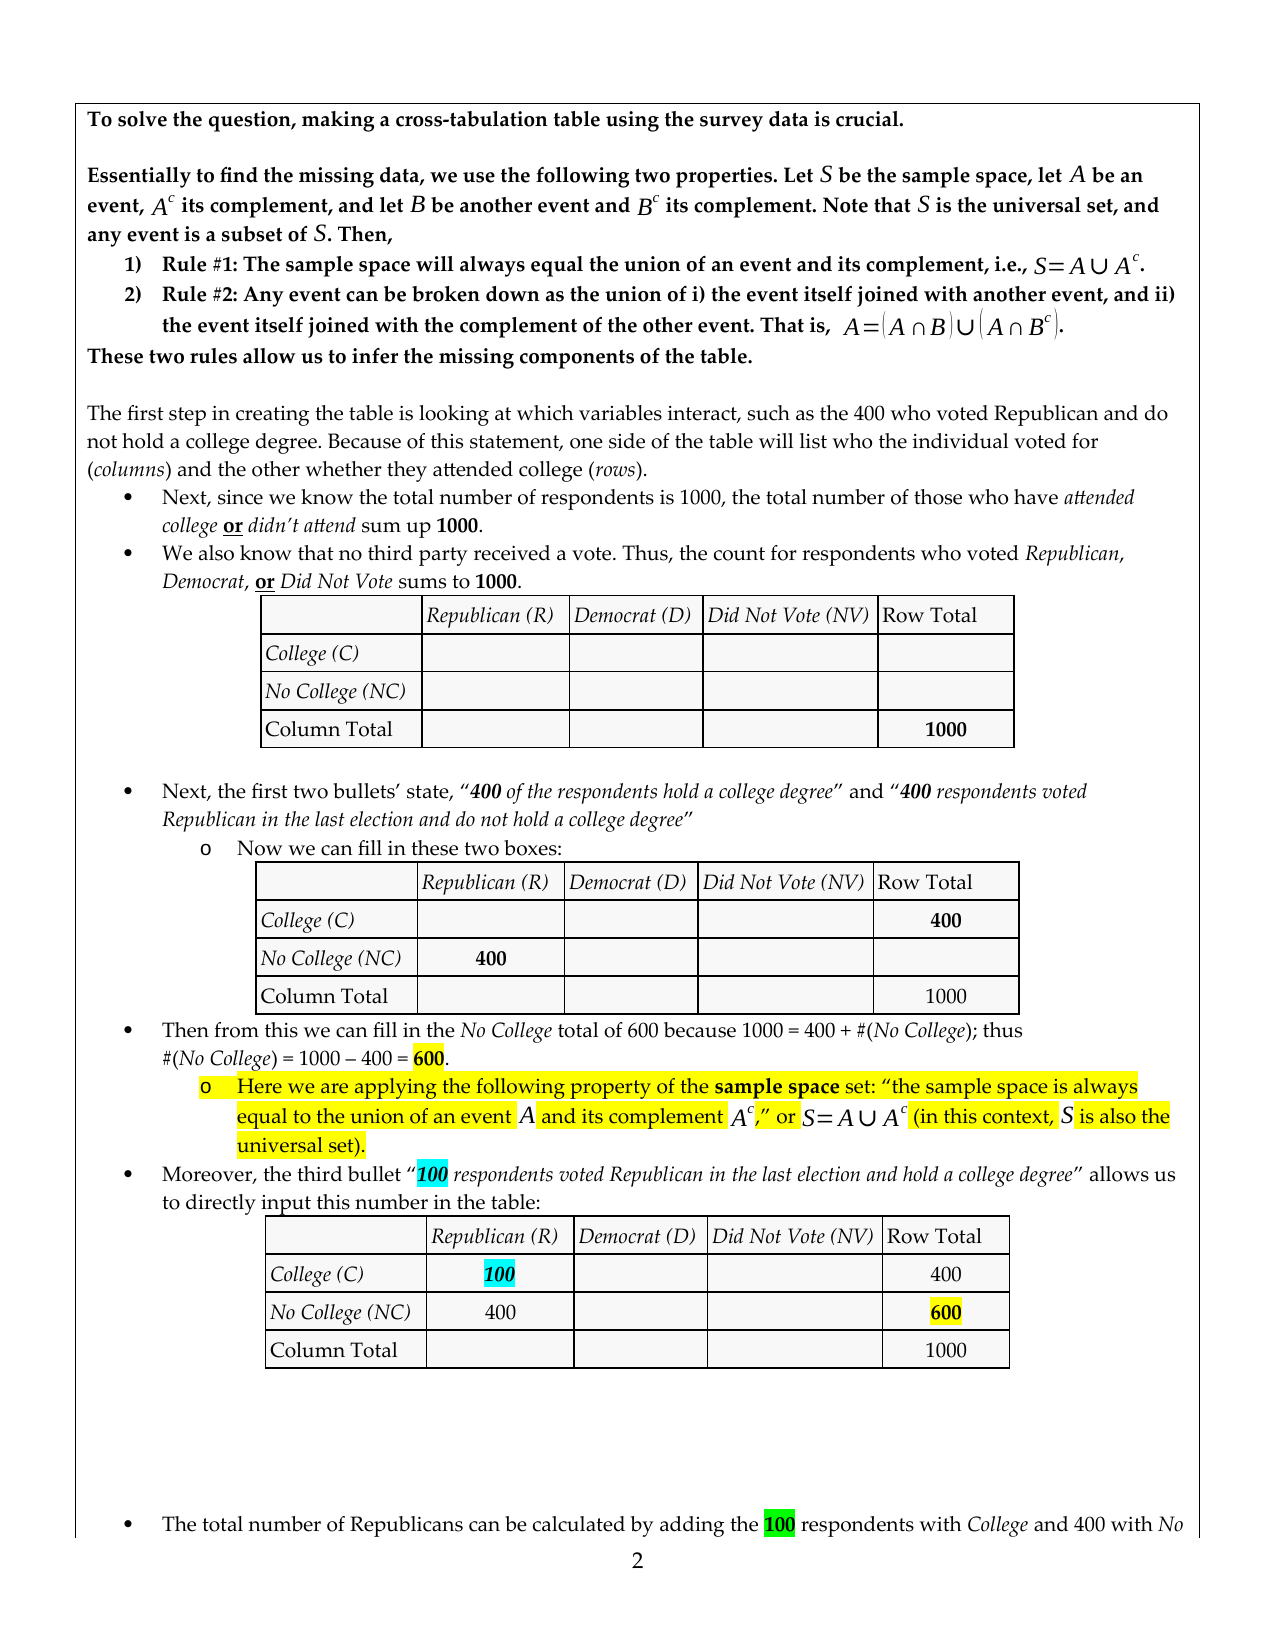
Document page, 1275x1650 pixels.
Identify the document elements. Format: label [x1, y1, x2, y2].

table_header [76, 104, 1199, 1537]
